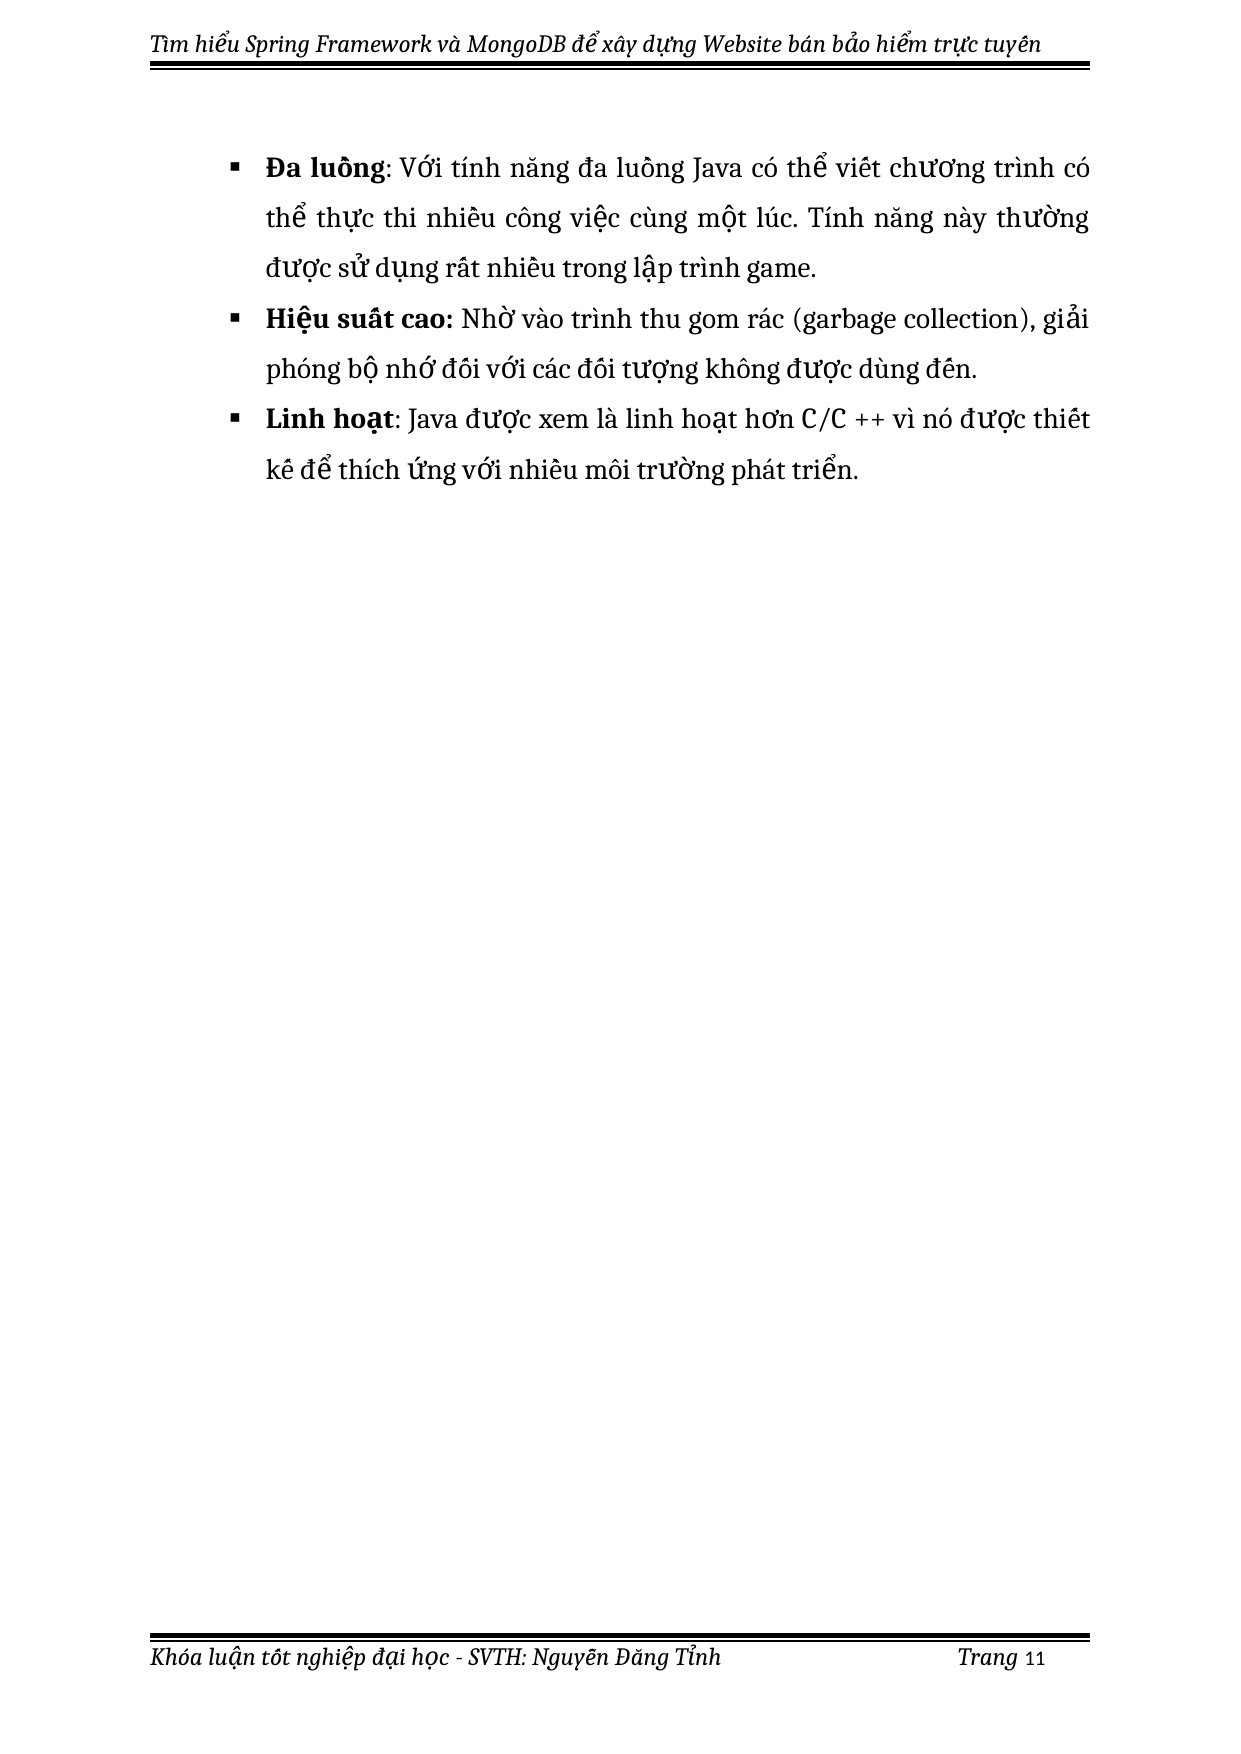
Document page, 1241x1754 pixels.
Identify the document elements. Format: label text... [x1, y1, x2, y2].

list Linh hoạt: Java được xem là linh hoạt hơn C/C ++ vì nó được thiết kế để thích ứng với nhiều môi trường phát triển. [228, 403, 1090, 486]
list Hiệu suất cao: Nhờ vào trình thu gom rác (garbage collection), giải phóng bộ nhớ đối với các đối tượng không được dùng đến. [228, 302, 1090, 386]
list Đa luồng: Với tính năng đa luồng Java có thể viết chương trình có thể thực thi nhiều công việc cùng một lúc. Tính năng này thường được sử dụng rất nhiều trong lập trình game. [228, 151, 1090, 285]
